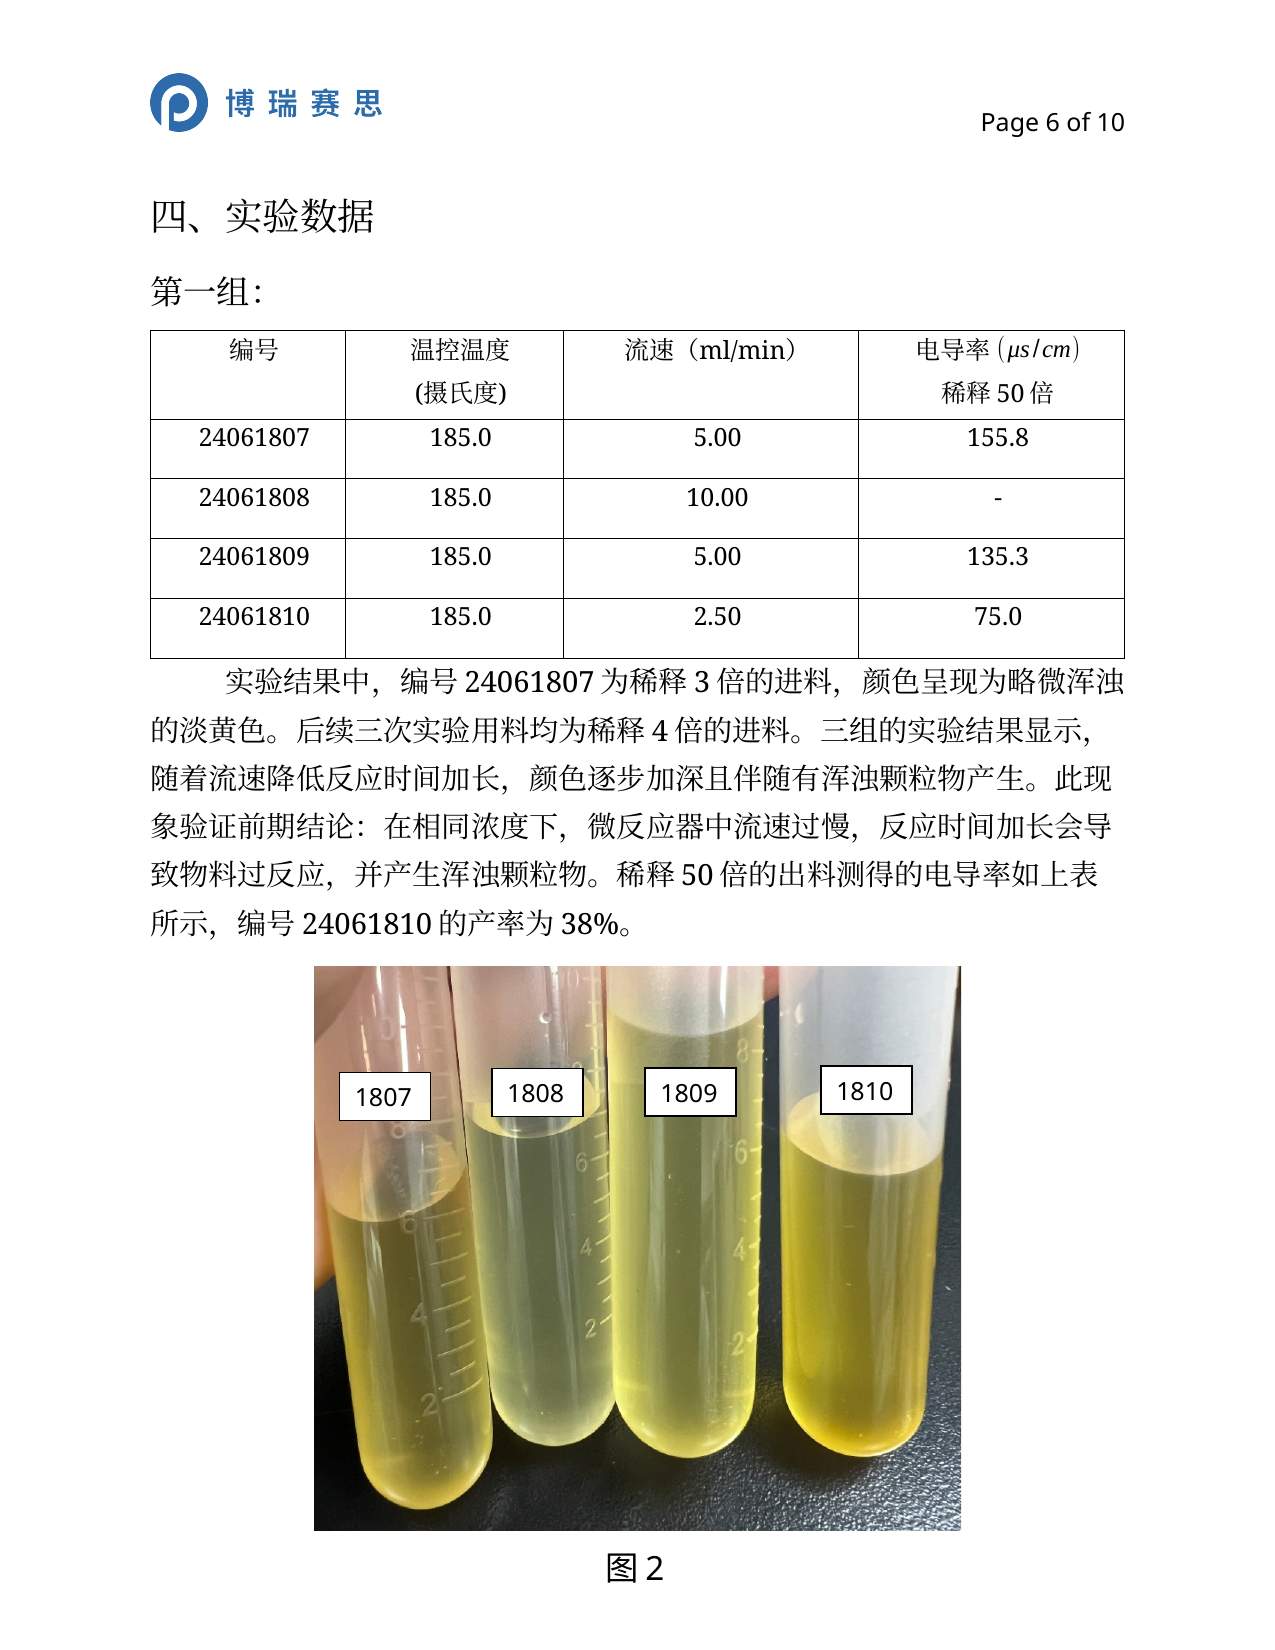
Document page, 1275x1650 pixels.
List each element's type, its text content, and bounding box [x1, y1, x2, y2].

table_cell 185.0 [346, 479, 563, 537]
text 实验结果中，编号24061807为稀释3倍的进料，颜色呈现为略微浑浊的淡黄色。后续三次实验用料均为稀释4倍的进料。三组的实验结果显示，随着流速降低反应时间加长，颜色逐步加深且伴随有浑浊颗粒物产生。此现象验证前期结论：在相同浓度下，微反应器中流速过慢，反应时间加长会导致物料过反应，并产生浑浊颗粒物。稀释50倍的出料测得的电导率如上表所示，编号24061810的产率为38%。 [150, 659, 1125, 943]
table_header 温控温度 (摄氏度) [346, 331, 563, 419]
table_cell 185.0 [346, 539, 563, 598]
table_header 流速（ml/min） [564, 331, 858, 419]
table_cell 24061807 [151, 420, 345, 478]
table_cell - [859, 479, 1124, 537]
table_cell 24061809 [151, 539, 345, 598]
table_cell 24061808 [151, 479, 345, 537]
table_cell 135.3 [859, 539, 1124, 598]
table_cell 5.00 [564, 420, 858, 478]
table_cell 2.50 [564, 599, 858, 658]
table_cell 185.0 [346, 420, 563, 478]
picture [314, 966, 962, 1531]
table_cell 75.0 [859, 599, 1124, 658]
table_cell 185.0 [346, 599, 563, 658]
table_header 编号 [151, 331, 345, 419]
table_cell 5.00 [564, 539, 858, 598]
picture [150, 73, 382, 132]
subtitle 四、实验数据 [150, 187, 1125, 241]
table_cell 155.8 [859, 420, 1124, 478]
subtitle 第一组： [150, 266, 1125, 314]
table_header 电导率 稀释50倍 [859, 331, 1124, 419]
table_cell 10.00 [564, 479, 858, 537]
table_cell 24061810 [151, 599, 345, 658]
